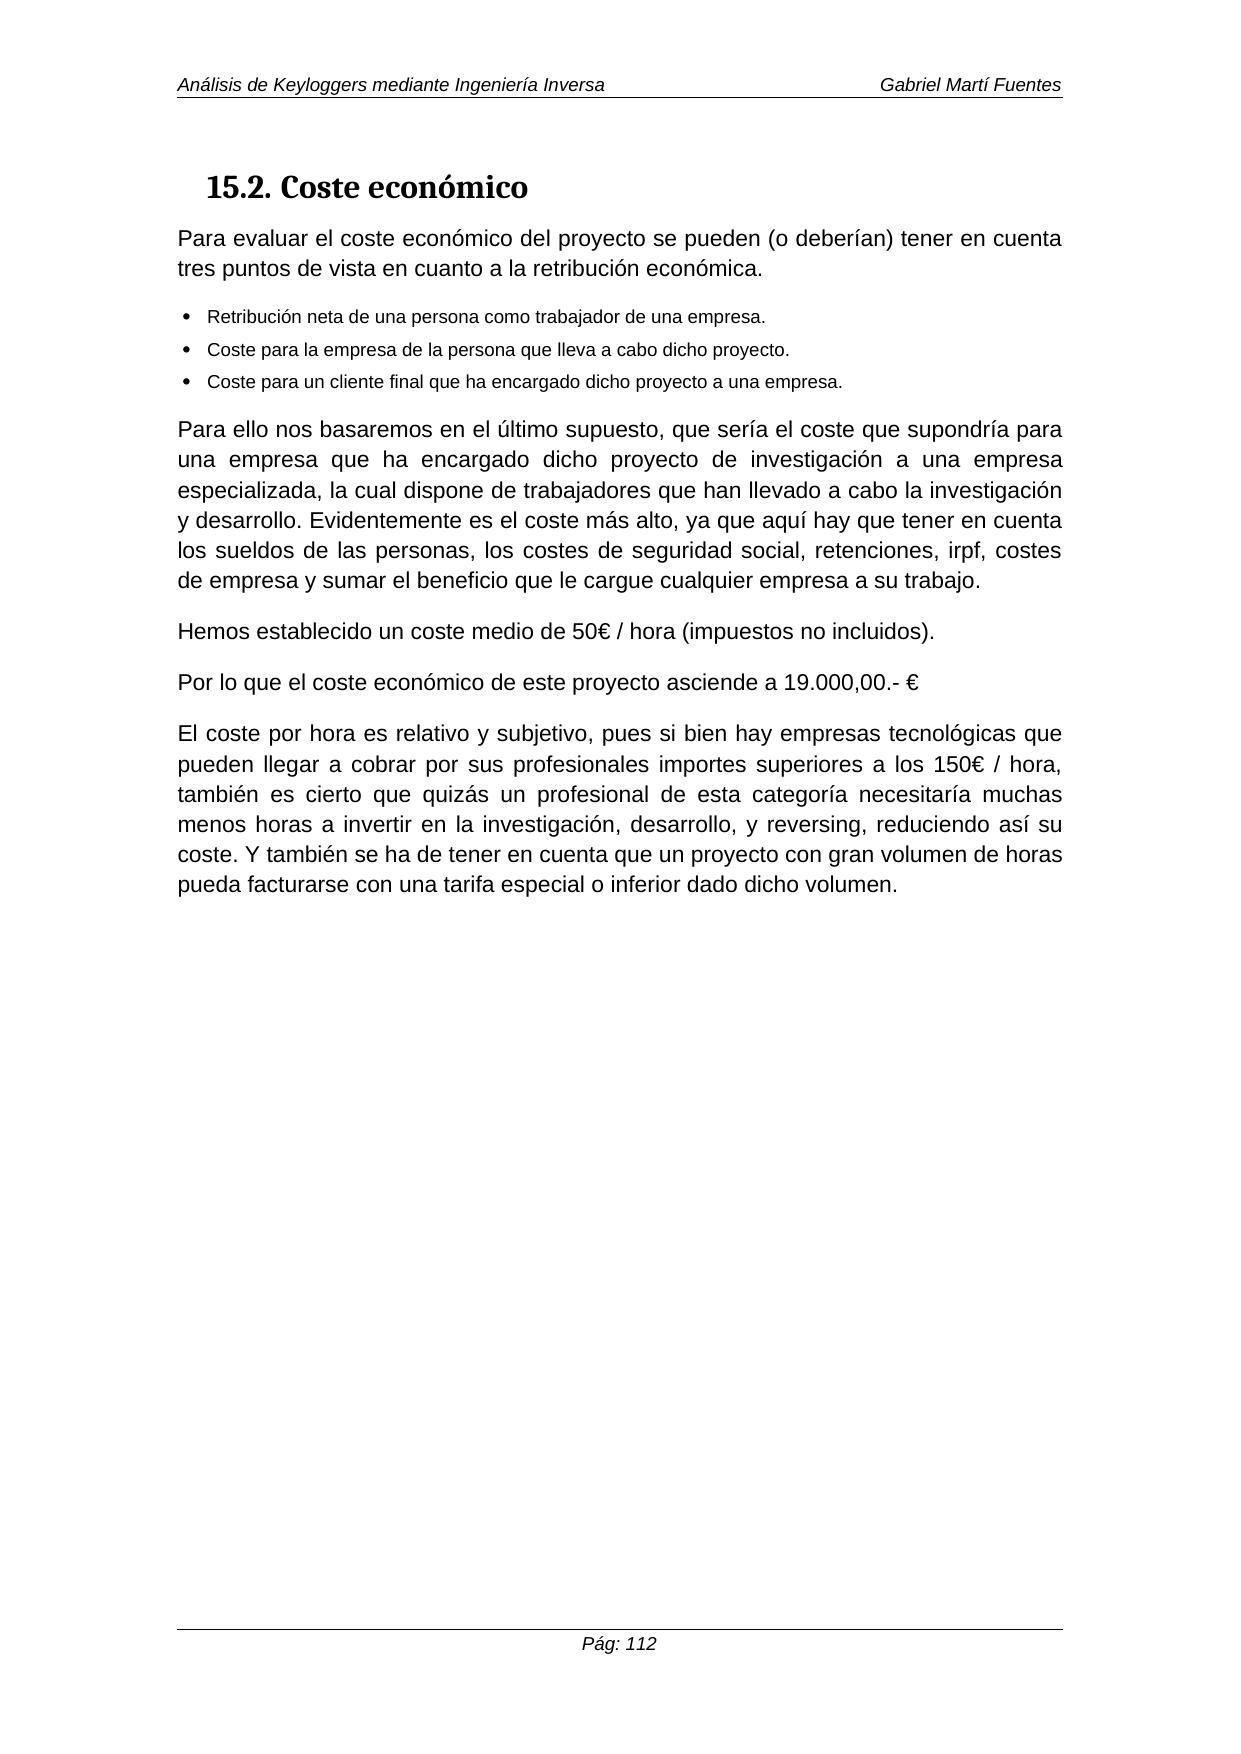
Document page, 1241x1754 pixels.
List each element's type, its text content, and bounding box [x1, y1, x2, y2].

subtitle Coste económico [207, 168, 1063, 207]
list Retribución neta de una persona como trabajador de una empresa. [183, 306, 1063, 328]
text Por lo que el coste económico de este proyecto asciende a 19.000,00.- € [177, 669, 1063, 696]
text Para evaluar el coste económico del proyecto se pueden (o deberían) tener en cuenta tres puntos de vista en cuanto a la retribución económica. [177, 225, 1063, 282]
list Coste para un cliente final que ha encargado dicho proyecto a una empresa. [183, 371, 1063, 393]
text El coste por hora es relativo y subjetivo, pues si bien hay empresas tecnológicas que pueden llegar a cobrar por sus profesionales importes superiores a los 150€ / hora, también es cierto que quizás un profesional de esta categoría necesitaría muchas menos horas a invertir en la investigación, desarrollo, y reversing, reduciendo así su coste. Y también se ha de tener en cuenta que un proyecto con gran volumen de horas pueda facturarse con una tarifa especial o inferior dado dicho volumen. [177, 720, 1063, 898]
list Coste para la empresa de la persona que lleva a cabo dicho proyecto. [183, 339, 1063, 360]
text Hemos establecido un coste medio de 50€ / hora (impuestos no incluidos). [177, 618, 1063, 645]
text Para ello nos basaremos en el último supuesto, que sería el coste que supondría para una empresa que ha encargado dicho proyecto de investigación a una empresa especializada, la cual dispone de trabajadores que han llevado a cabo la investigación y desarrollo. Evidentemente es el coste más alto, ya que aquí hay que tener en cuenta los sueldos de las personas, los costes de seguridad social, retenciones, irpf, costes de empresa y sumar el beneficio que le cargue cualquier empresa a su trabajo. [177, 416, 1063, 594]
